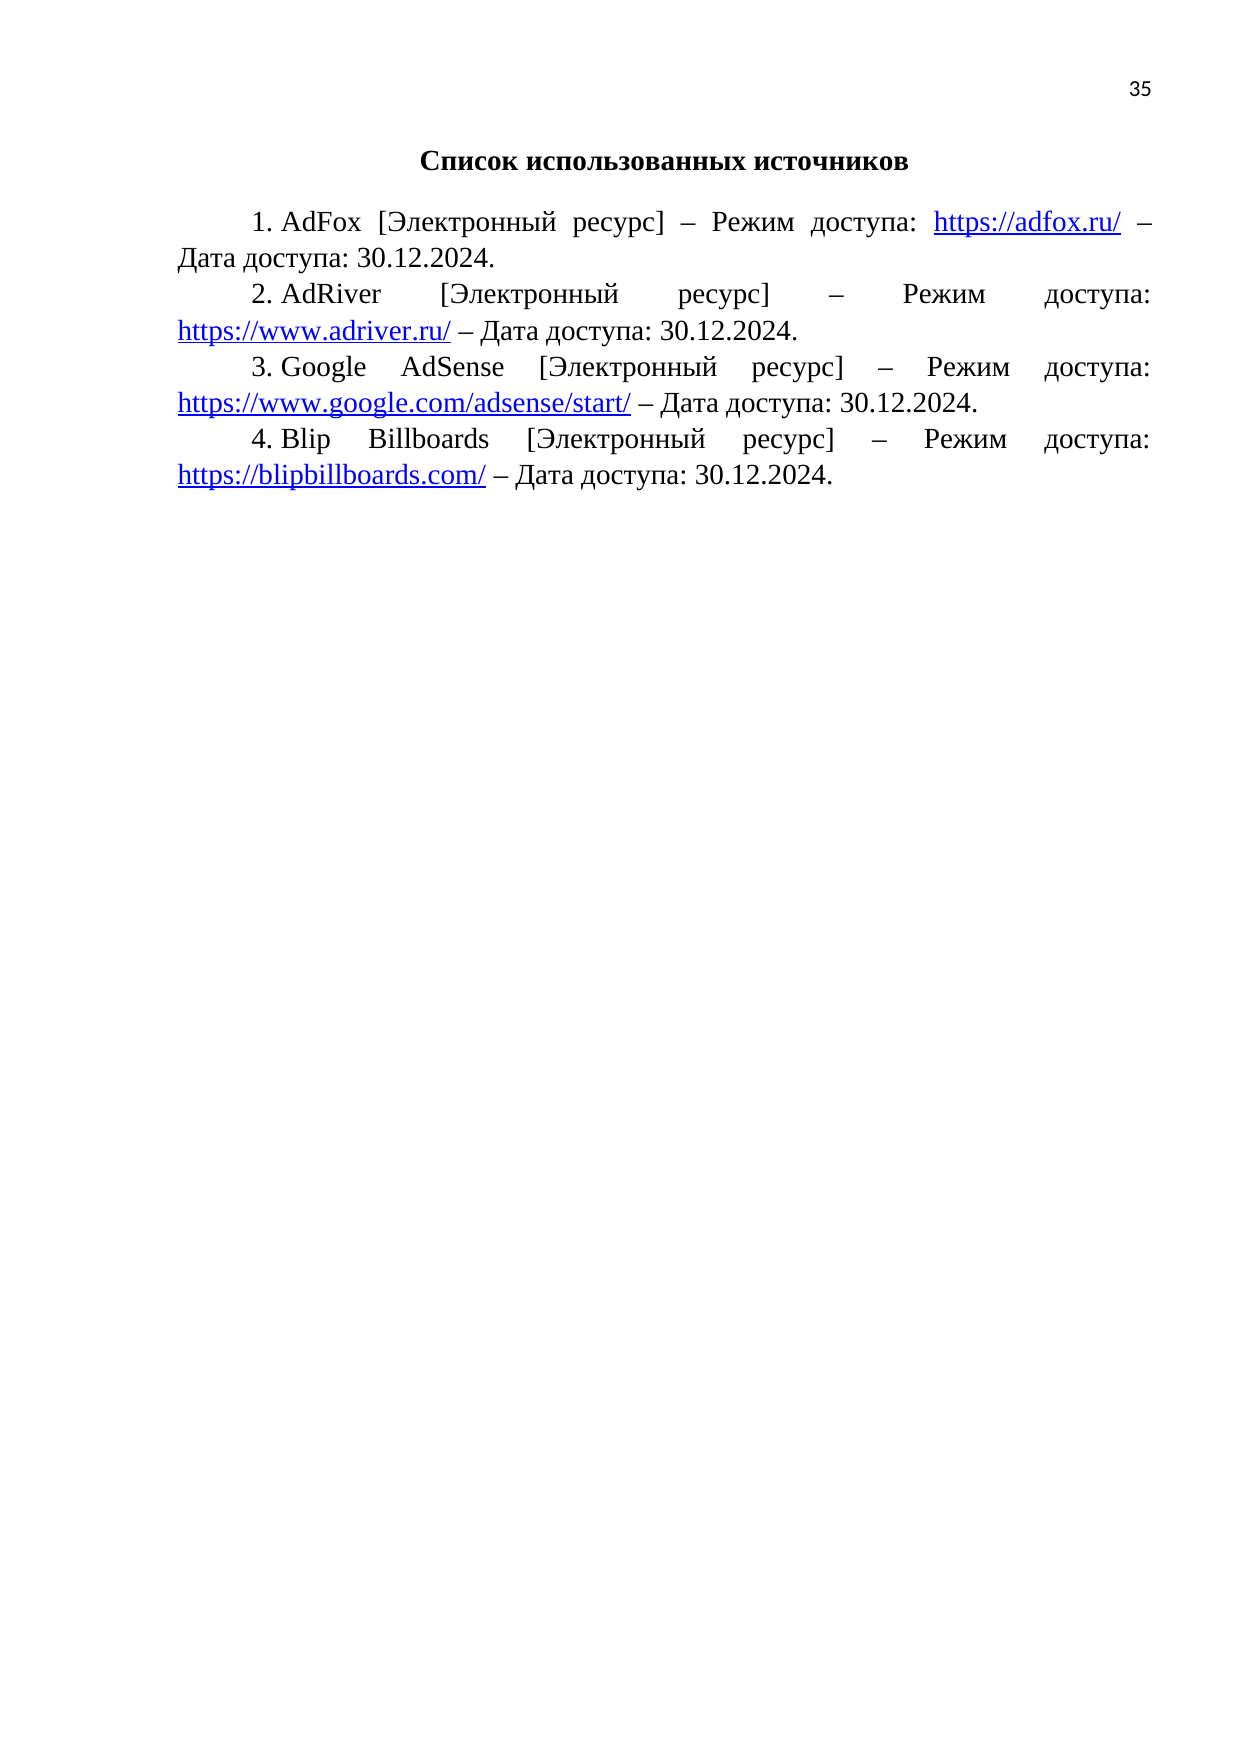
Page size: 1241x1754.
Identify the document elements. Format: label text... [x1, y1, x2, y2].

text Список использованных источников [177, 143, 1152, 177]
list Google AdSense [Электронный ресурс] – Режим доступа: https://www.google.com/adsense/start/ – Дата доступа: 30.12.2024. [177, 349, 1152, 418]
list Blip Billboards [Электронный ресурс] – Режим доступа: https://blipbillboards.com/ – Дата доступа: 30.12.2024. [177, 421, 1152, 491]
list AdFox [Электронный ресурс] – Режим доступа: https://adfox.ru/ – Дата доступа: 30.12.2024. [177, 204, 1152, 274]
list AdRiver [Электронный ресурс] – Режим доступа: https://www.adriver.ru/ – Дата доступа: 30.12.2024. [177, 277, 1152, 346]
